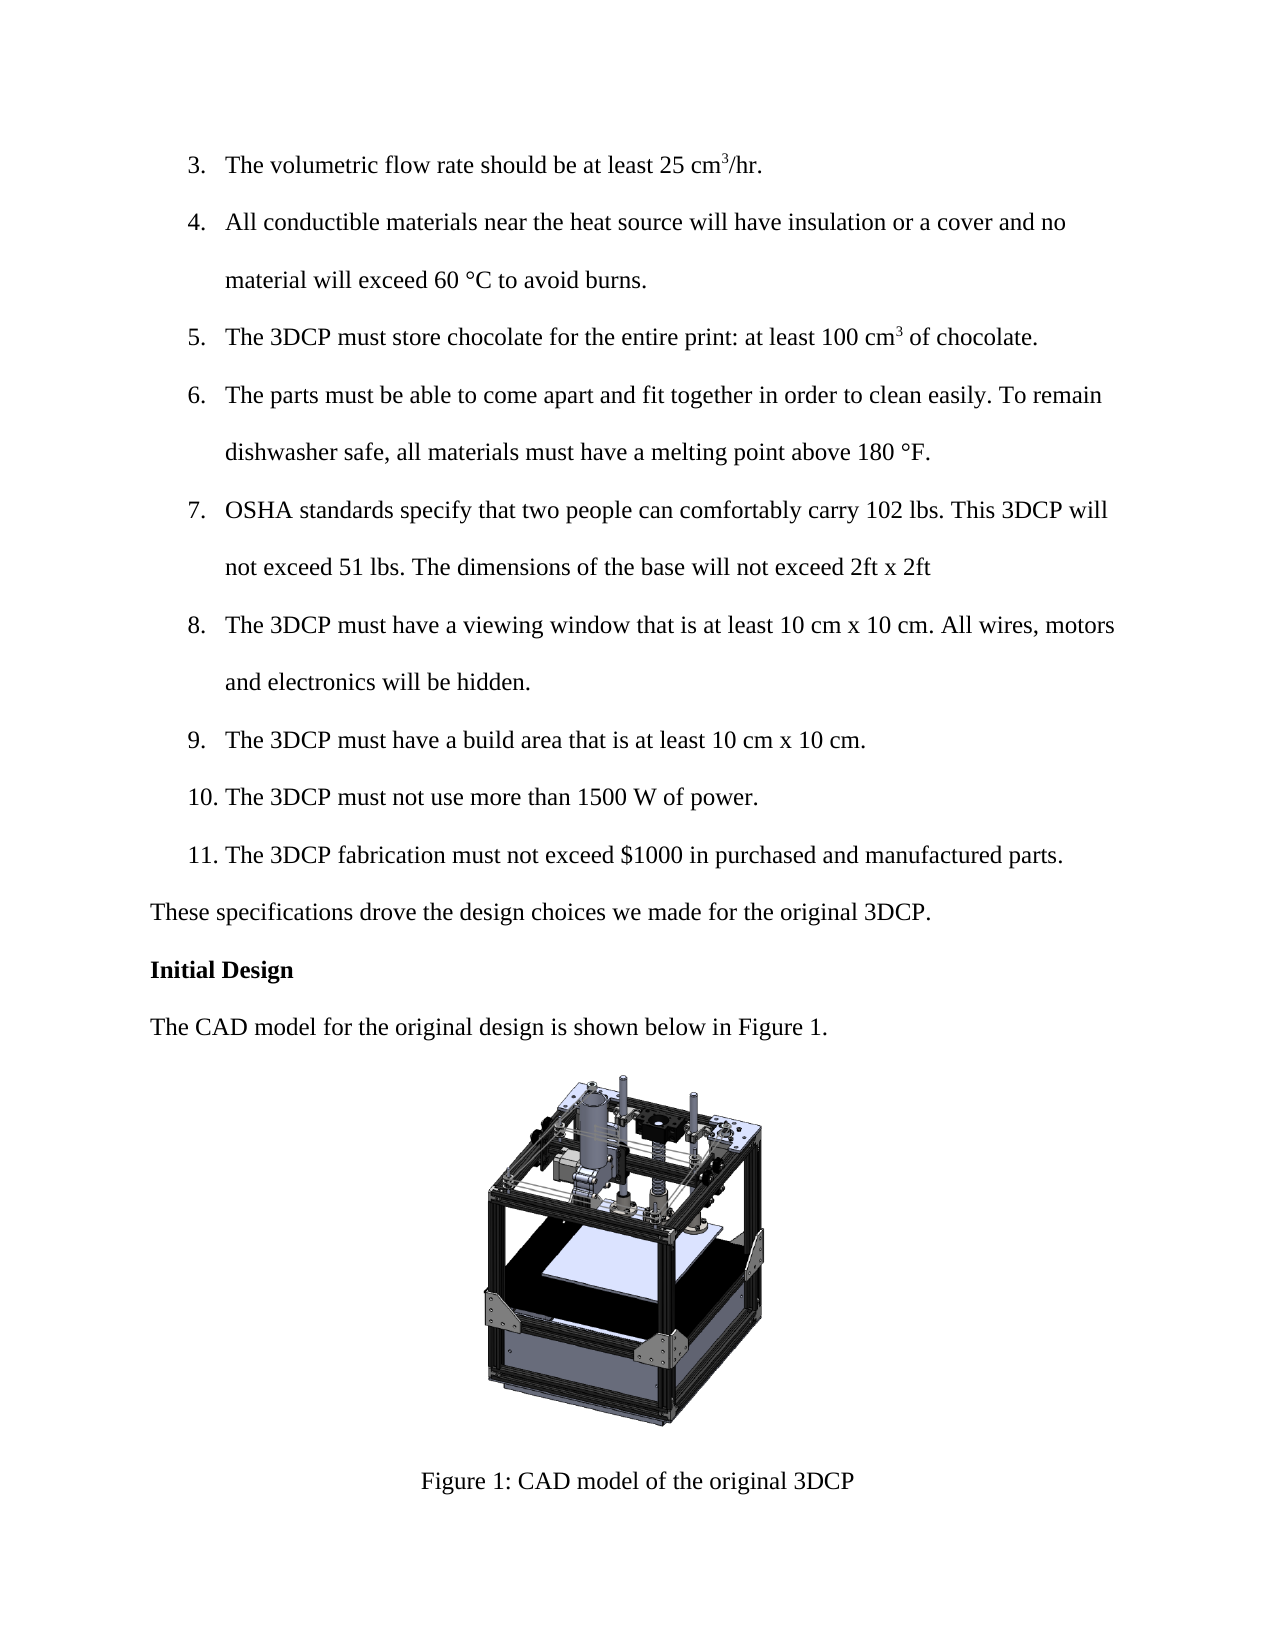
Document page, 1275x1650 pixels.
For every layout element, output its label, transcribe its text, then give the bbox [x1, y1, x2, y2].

list The 3DCP must have a viewing window that is at least 10 cm x 10 cm. All wires, motors and electronics will be hidden. [187, 610, 1125, 696]
picture [289, 1070, 986, 1441]
text Initial Design [150, 955, 1125, 984]
text Figure 1: CAD model of the original 3DCP [150, 1466, 1125, 1495]
list The 3DCP fabrication must not exceed $1000 in purchased and manufactured parts. [187, 840, 1125, 869]
list All conductible materials near the heat source will have insulation or a cover and no material will exceed 60 °C to avoid burns. [187, 207, 1125, 294]
list The 3DCP must not use more than 1500 W of power. [187, 782, 1125, 811]
list The 3DCP must have a build area that is at least 10 cm x 10 cm. [187, 725, 1125, 754]
list OSHA standards specify that two people can comfortably carry 102 lbs. This 3DCP will not exceed 51 lbs. The dimensions of the base will not exceed 2ft x 2ft [187, 495, 1125, 581]
list The volumetric flow rate should be at least 25 cm3/hr. [187, 150, 1125, 179]
text These specifications drove the design choices we made for the original 3DCP. [150, 897, 1125, 926]
list The parts must be able to come apart and fit together in order to clean easily. To remain dishwasher safe, all materials must have a melting point above 180 °F. [187, 380, 1125, 466]
list The 3DCP must store chocolate for the entire print: at least 100 cm3 of chocolate. [187, 322, 1125, 351]
text The CAD model for the original design is shown below in Figure 1. [150, 1012, 1125, 1041]
